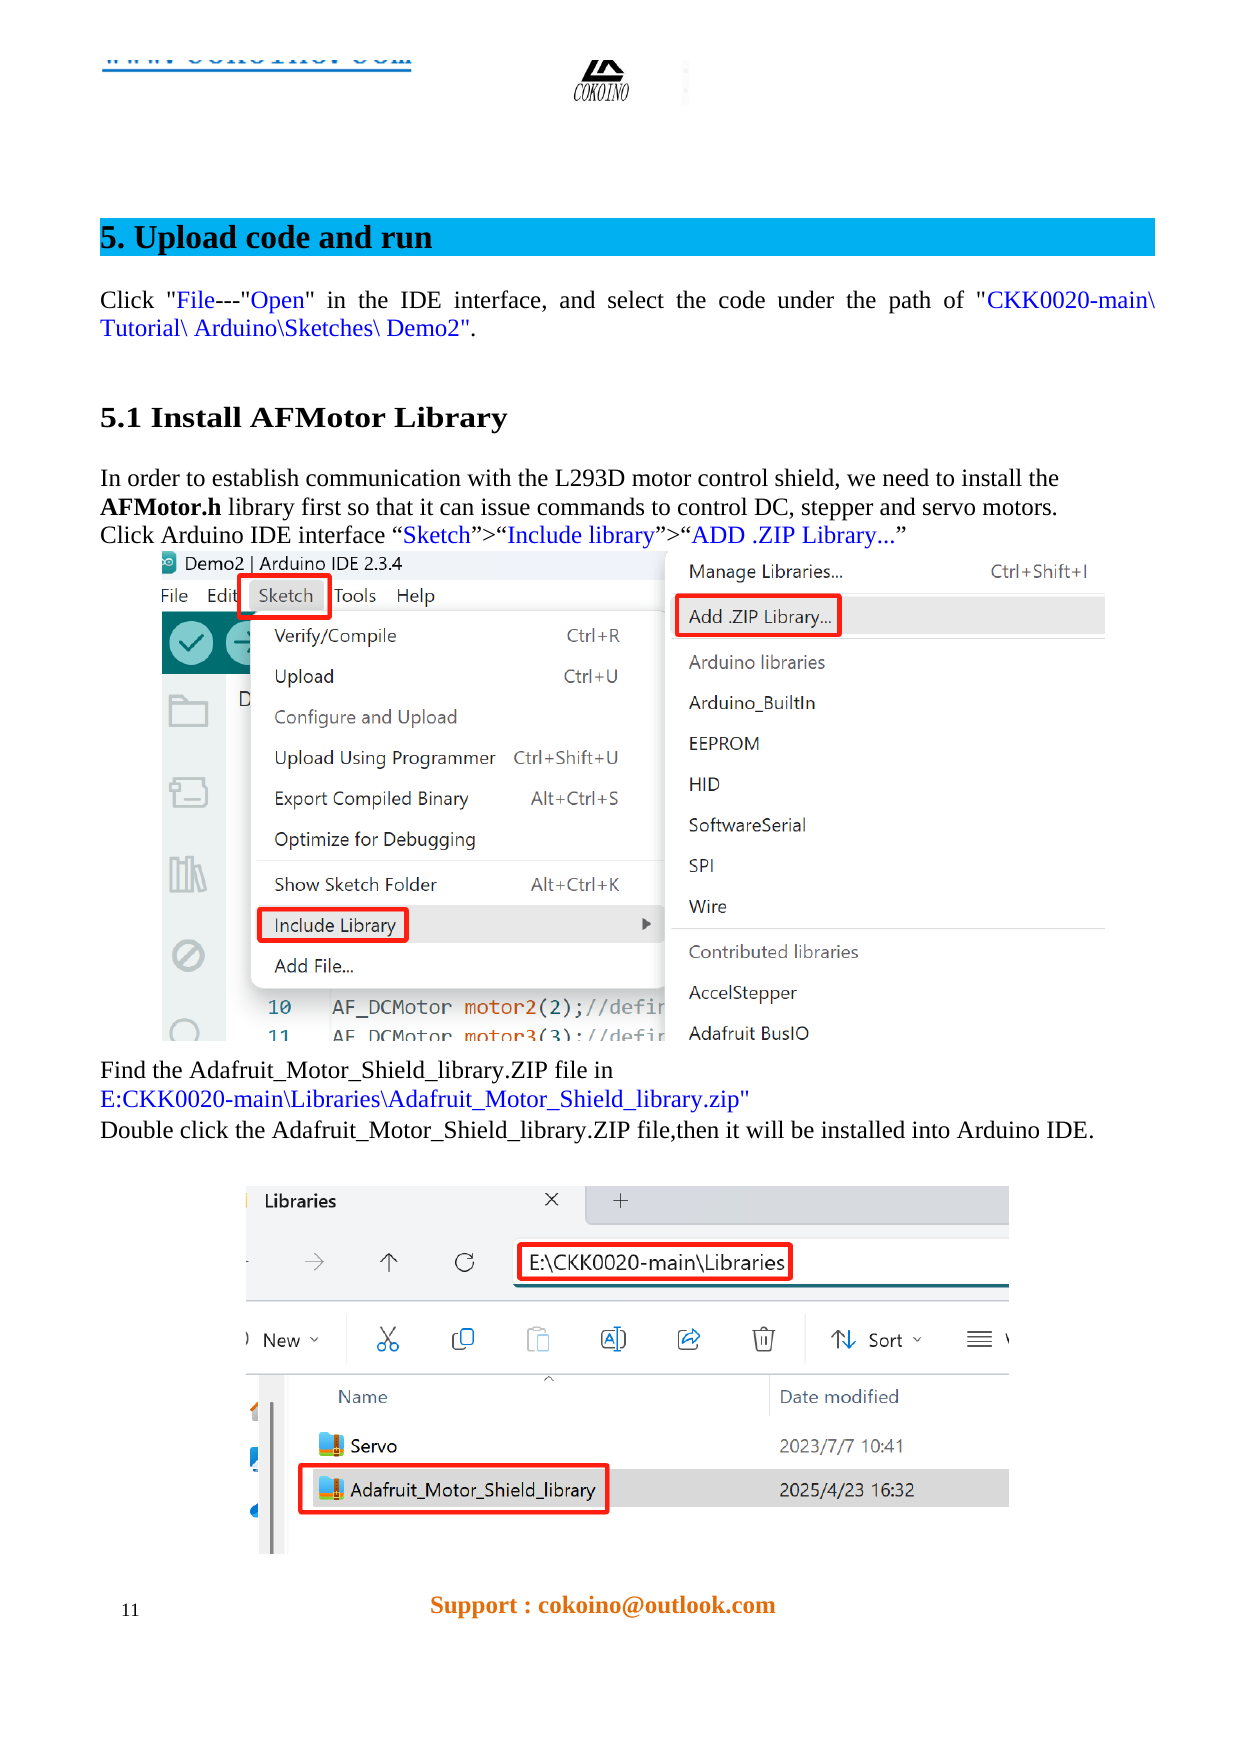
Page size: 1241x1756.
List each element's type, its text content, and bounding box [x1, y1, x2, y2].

text Click "File---"Open" in the IDE interface, and select the code under the path of "CKK0020-main\Tutorial\ Arduino\Sketches\ Demo2". [100, 285, 1155, 342]
text Find the Adafruit_Motor_Shield_library.ZIP file in E:CKK0020-main\Libraries\Adafruit_Motor_Shield_library.zip" [100, 1055, 1155, 1113]
picture [162, 551, 1105, 1041]
text Click Arduino IDE interface “Sketch”>“Include library”>“ADD .ZIP Library...” [100, 520, 1155, 549]
text Double click the Adafruit_Motor_Shield_library.ZIP file,then it will be installed into Arduino IDE. [100, 1115, 1155, 1143]
text In order to establish communication with the L293D motor control shield, we need to install the AFMotor.h library first so that it can issue commands to control DC, stepper and servo motors. [100, 463, 1155, 520]
picture [550, 60, 690, 106]
picture [245, 1186, 1009, 1554]
picture [100, 60, 433, 106]
subtitle 5.1 Install AFMotor Library [100, 400, 1155, 434]
subtitle Upload code and run [100, 218, 1155, 256]
